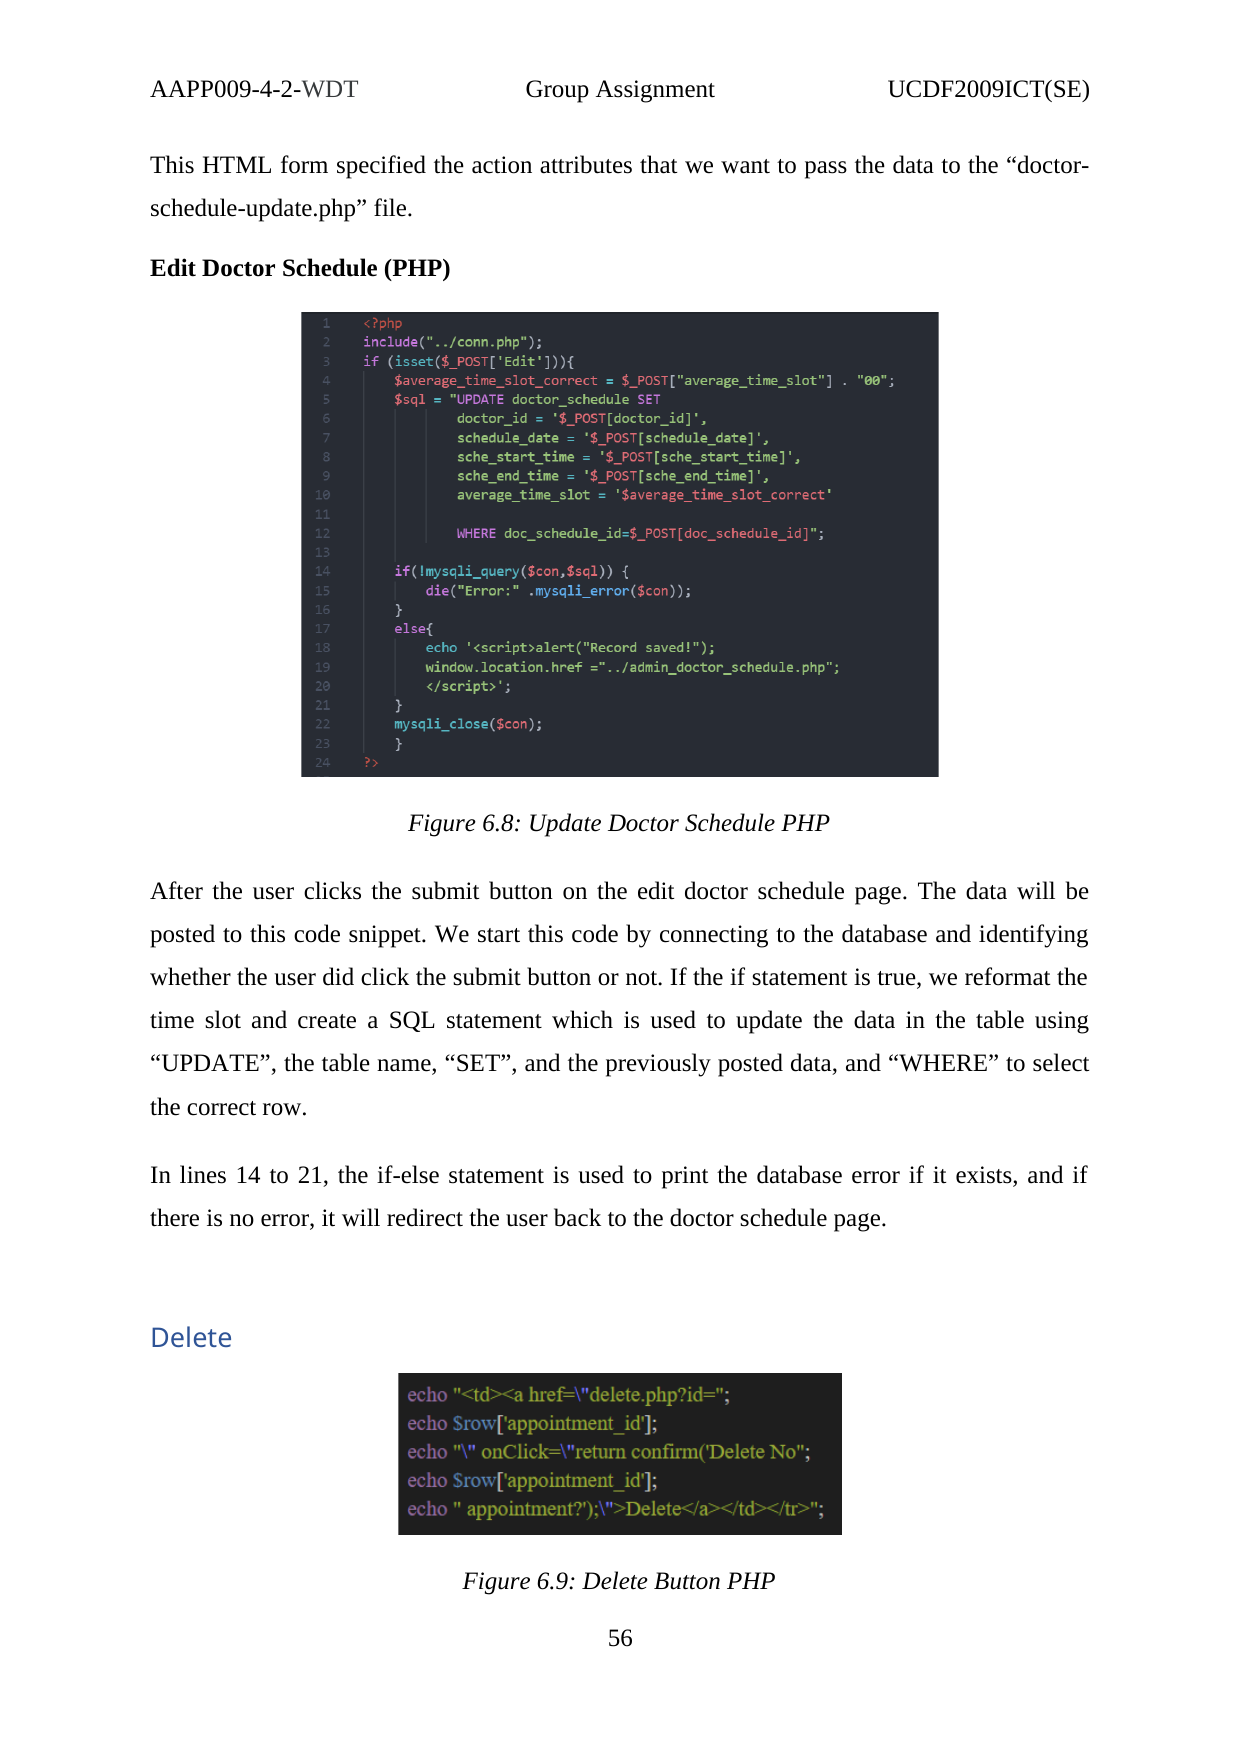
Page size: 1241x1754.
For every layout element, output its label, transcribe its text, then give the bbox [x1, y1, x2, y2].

subtitle Delete [150, 1319, 1090, 1356]
text Edit Doctor Schedule (PHP) [150, 253, 1090, 282]
text Figure 6.8: Update Doctor Schedule PHP [150, 808, 1090, 837]
picture [398, 1373, 842, 1535]
text After the user clicks the submit button on the edit doctor schedule page. The data will be posted to this code snippet. We start this code by connecting to the database and identifying whether the user did click the submit button or not. If the if statement is true, we reformat the time slot and create a SQL statement which is used to update the data in the table using “UPDATE”, the table name, “SET”, and the previously posted data, and “WHERE” to select the correct row. [150, 876, 1090, 1120]
text Figure 6.9: Delete Button PHP [150, 1566, 1090, 1594]
text This HTML form specified the action attributes that we want to pass the data to the “doctor-schedule-update.php” file. [150, 150, 1090, 222]
text In lines 14 to 21, the if-else statement is used to print the database error if it exists, and if there is no error, it will redirect the user back to the doctor schedule page. [150, 1160, 1090, 1232]
picture [301, 312, 939, 777]
